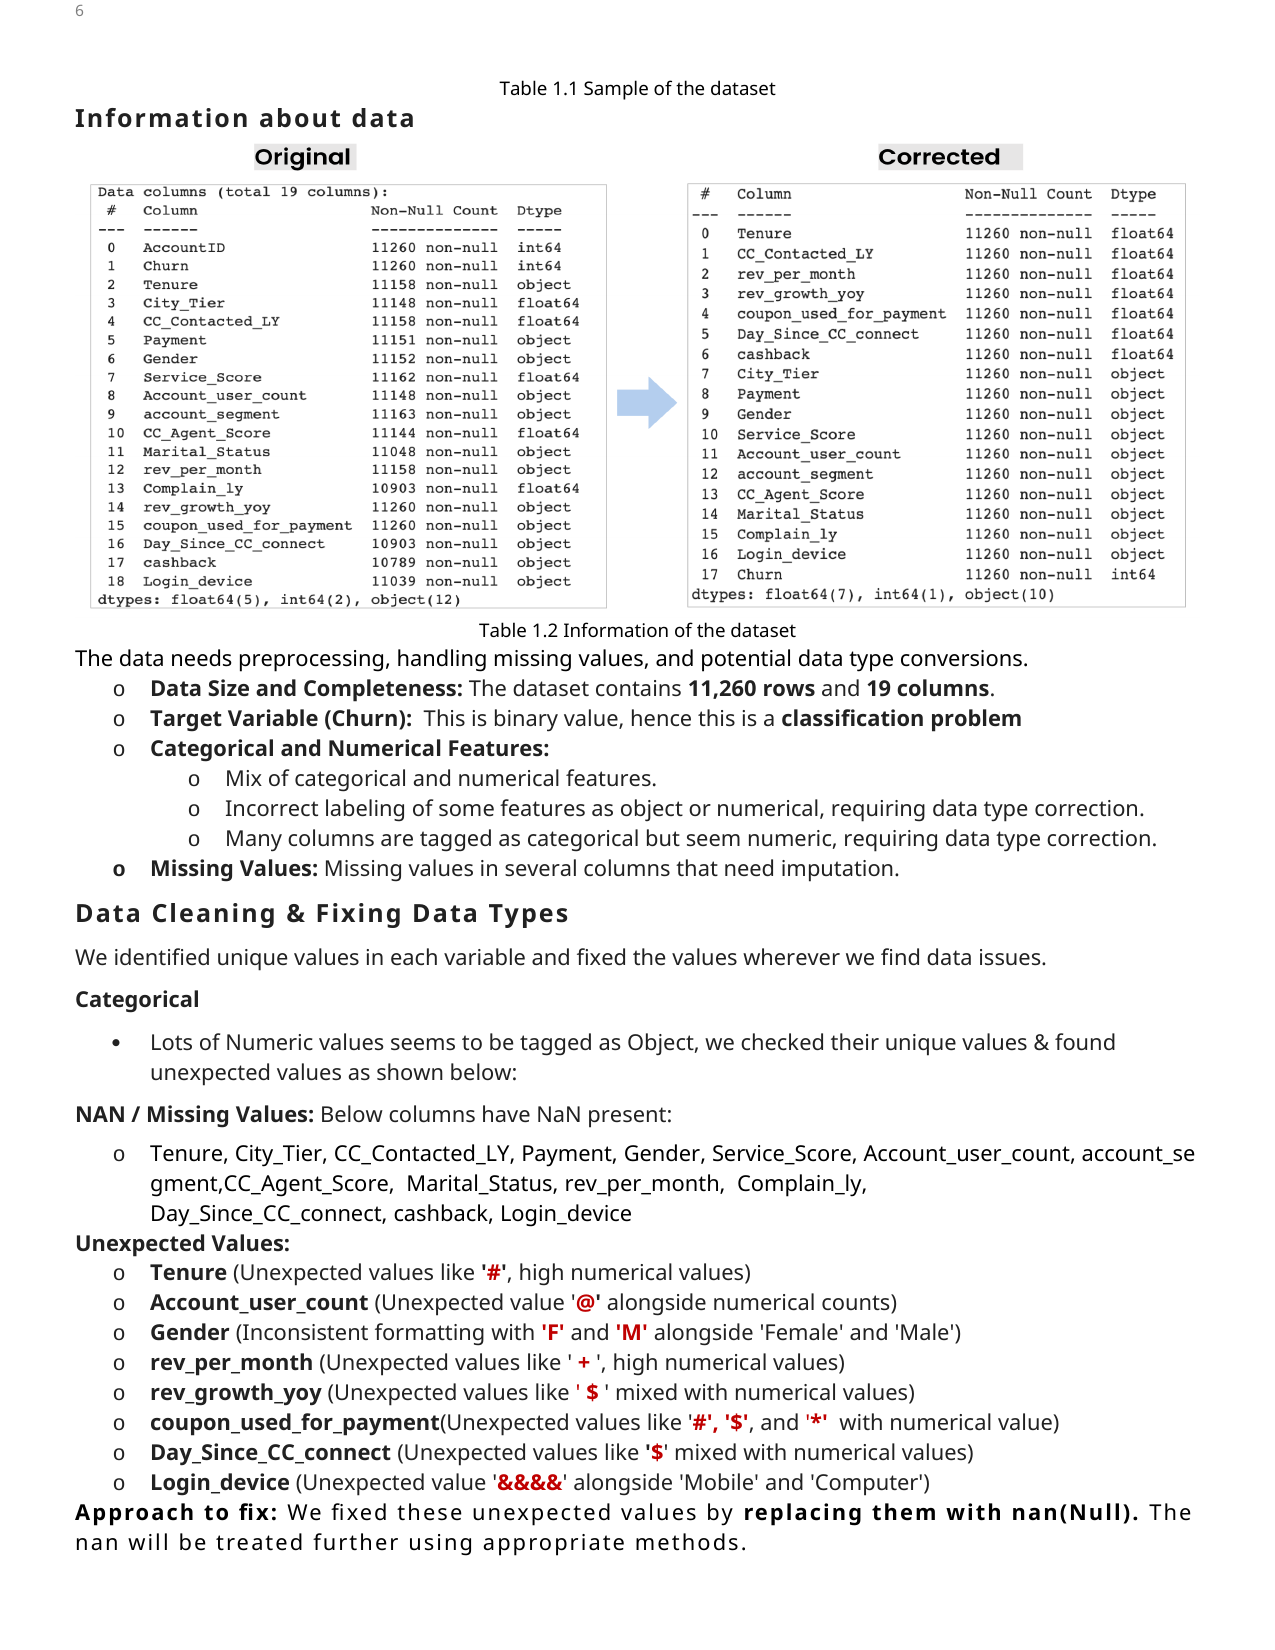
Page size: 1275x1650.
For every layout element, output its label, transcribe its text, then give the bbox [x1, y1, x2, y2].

text Table 1.2 Information of the dataset [75, 618, 1200, 643]
list Gender (Inconsistent formatting with 'F' and 'M' alongside 'Female' and 'Male') [112, 1317, 1200, 1347]
subtitle Approach to fix: We fixed these unexpected values by replacing them with nan(Null). The nan will be treated further using appropriate methods. [75, 1497, 1200, 1557]
list Target Variable (Churn): This is binary value, hence this is a classification problem [112, 703, 1200, 733]
text Table 1.1 Sample of the dataset [75, 75, 1200, 101]
list Lots of Numeric values seems to be tagged as Object, we checked their unique values & found unexpected values as shown below: [112, 1027, 1200, 1086]
subtitle Data Cleaning & Fixing Data Types [75, 896, 1200, 929]
list Incorrect labeling of some features as object or numerical, requiring data type correction. [187, 793, 1200, 823]
list Mix of categorical and numerical features. [187, 763, 1200, 793]
list Tenure (Unexpected values like '#', high numerical values) [112, 1257, 1200, 1287]
list coupon_used_for_payment(Unexpected values like '#', '$', and '*' with numerical value) [112, 1407, 1200, 1437]
list Account_user_count (Unexpected value '@' alongside numerical counts) [112, 1287, 1200, 1317]
list Missing Values: Missing values in several columns that need imputation. [112, 853, 1200, 883]
text Unexpected Values: [75, 1227, 1200, 1257]
list Tenure, City_Tier, CC_Contacted_LY, Payment, Gender, Service_Score, Account_user_count, account_segment,CC_Agent_Score, Marital_Status, rev_per_month, Complain_ly, Day_Since_CC_connect, cashback, Login_device [112, 1138, 1200, 1227]
picture [75, 134, 1200, 618]
text NAN / Missing Values: Below columns have NaN present: [75, 1099, 1200, 1128]
list rev_growth_yoy (Unexpected values like ' $ ' mixed with numerical values) [112, 1377, 1200, 1407]
text The data needs preprocessing, handling missing values, and potential data type conversions. [75, 643, 1200, 673]
list rev_per_month (Unexpected values like ' + ', high numerical values) [112, 1347, 1200, 1377]
list Many columns are tagged as categorical but seem numeric, requiring data type correction. [187, 823, 1200, 853]
subtitle Categorical [75, 984, 1200, 1014]
list Login_device (Unexpected value '&&&&' alongside 'Mobile' and 'Computer') [112, 1467, 1200, 1497]
text Information about data [75, 101, 1200, 134]
list Categorical and Numerical Features: [112, 733, 1200, 763]
subtitle We identified unique values in each variable and fixed the values wherever we find data issues. [75, 942, 1200, 972]
list Day_Since_CC_connect (Unexpected values like '$' mixed with numerical values) [112, 1437, 1200, 1467]
list Data Size and Completeness: The dataset contains 11,260 rows and 19 columns. [112, 673, 1200, 703]
